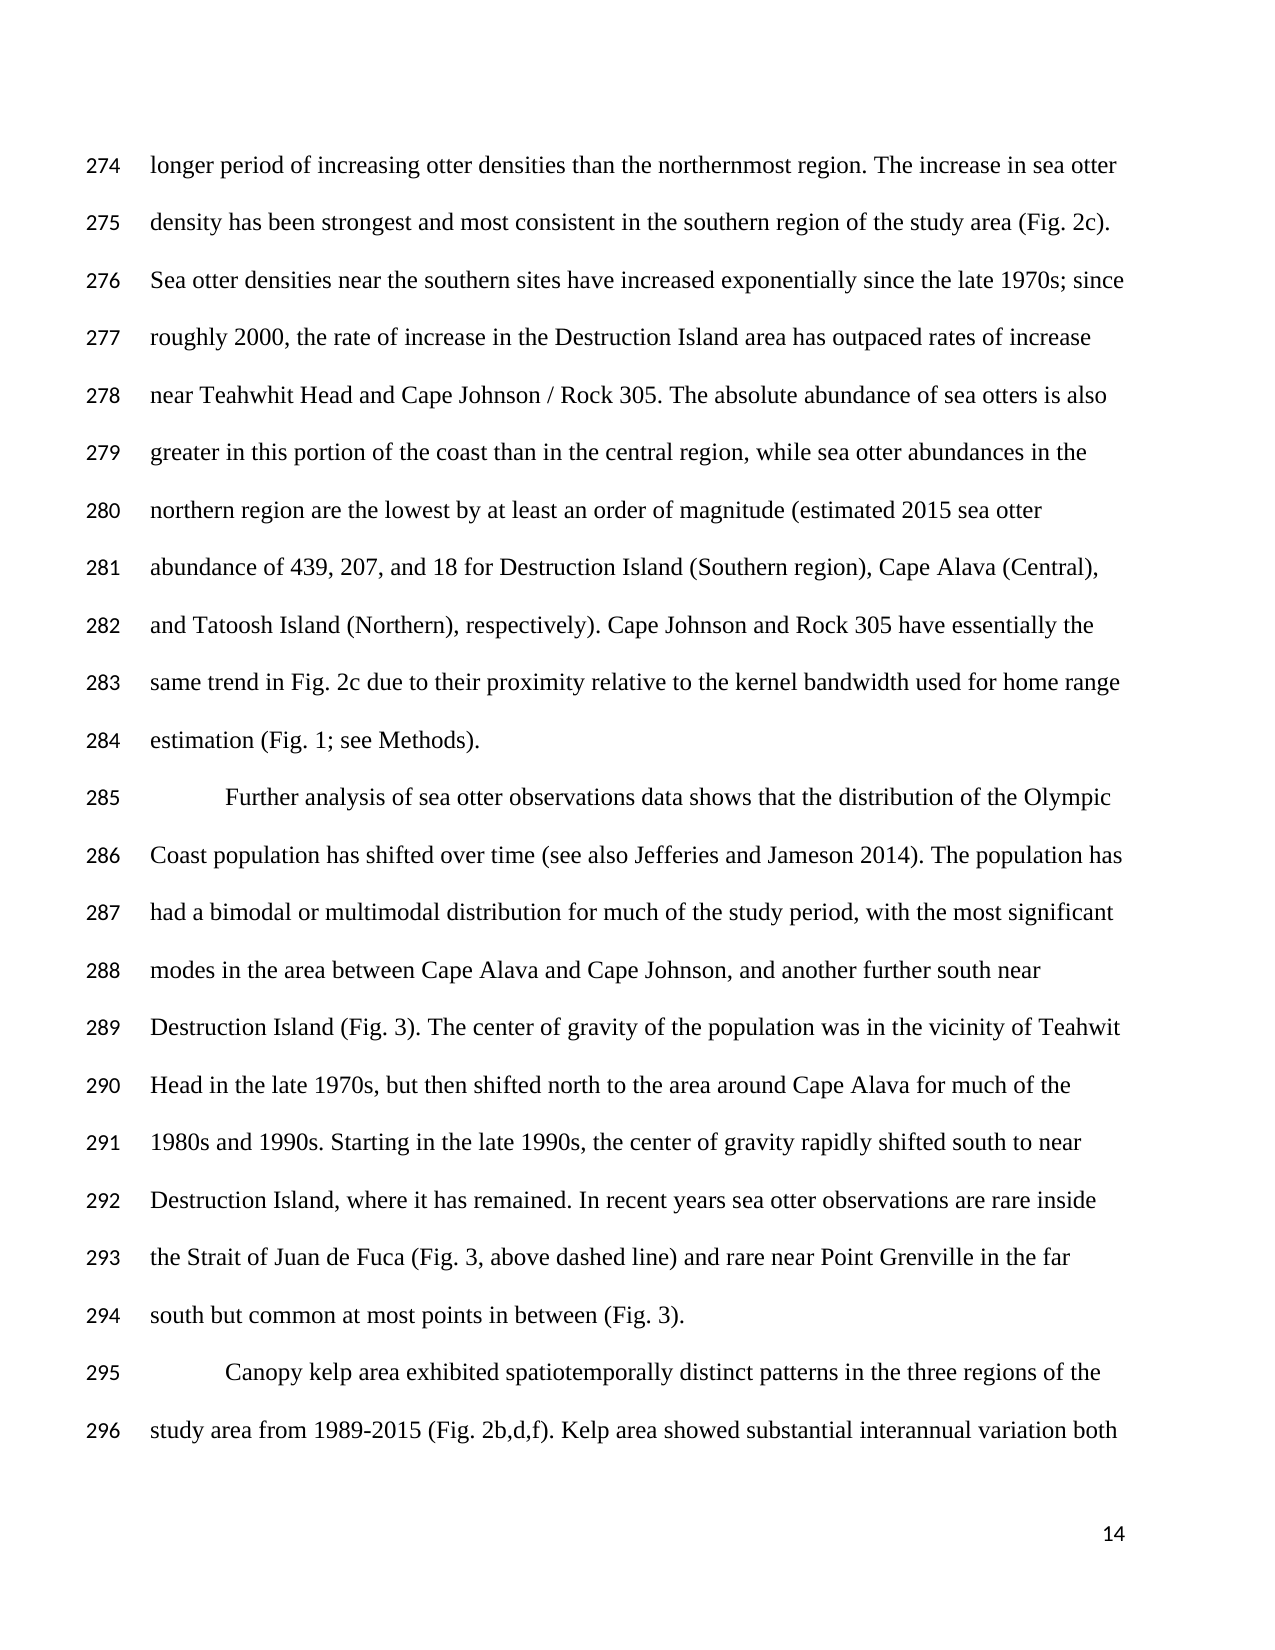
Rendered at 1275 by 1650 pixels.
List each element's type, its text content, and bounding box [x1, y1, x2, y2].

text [150, 1357, 1125, 1444]
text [150, 150, 1125, 754]
text Further analysis of sea otter observations data shows that the distribution of the Olympic Coast population has shifted over time (see also Jefferies and Jameson 2014). The population has had a bimodal or multimodal distribution for much of the study period, with the most significant modes in the area between Cape Alava and Cape Johnson, and another further south near Destruction Island (Fig. 3). The center of gravity of the population was in the vicinity of Teahwit Head in the late 1970s, but then shifted north to the area around Cape Alava for much of the 1980s and 1990s. Starting in the late 1990s, the center of gravity rapidly shifted south to near Destruction Island, where it has remained. In recent years sea otter observations are rare inside the Strait of Juan de Fuca (Fig. 3, above dashed line) and rare near Point Grenville in the far south but common at most points in between (Fig. 3). [150, 782, 1125, 1329]
